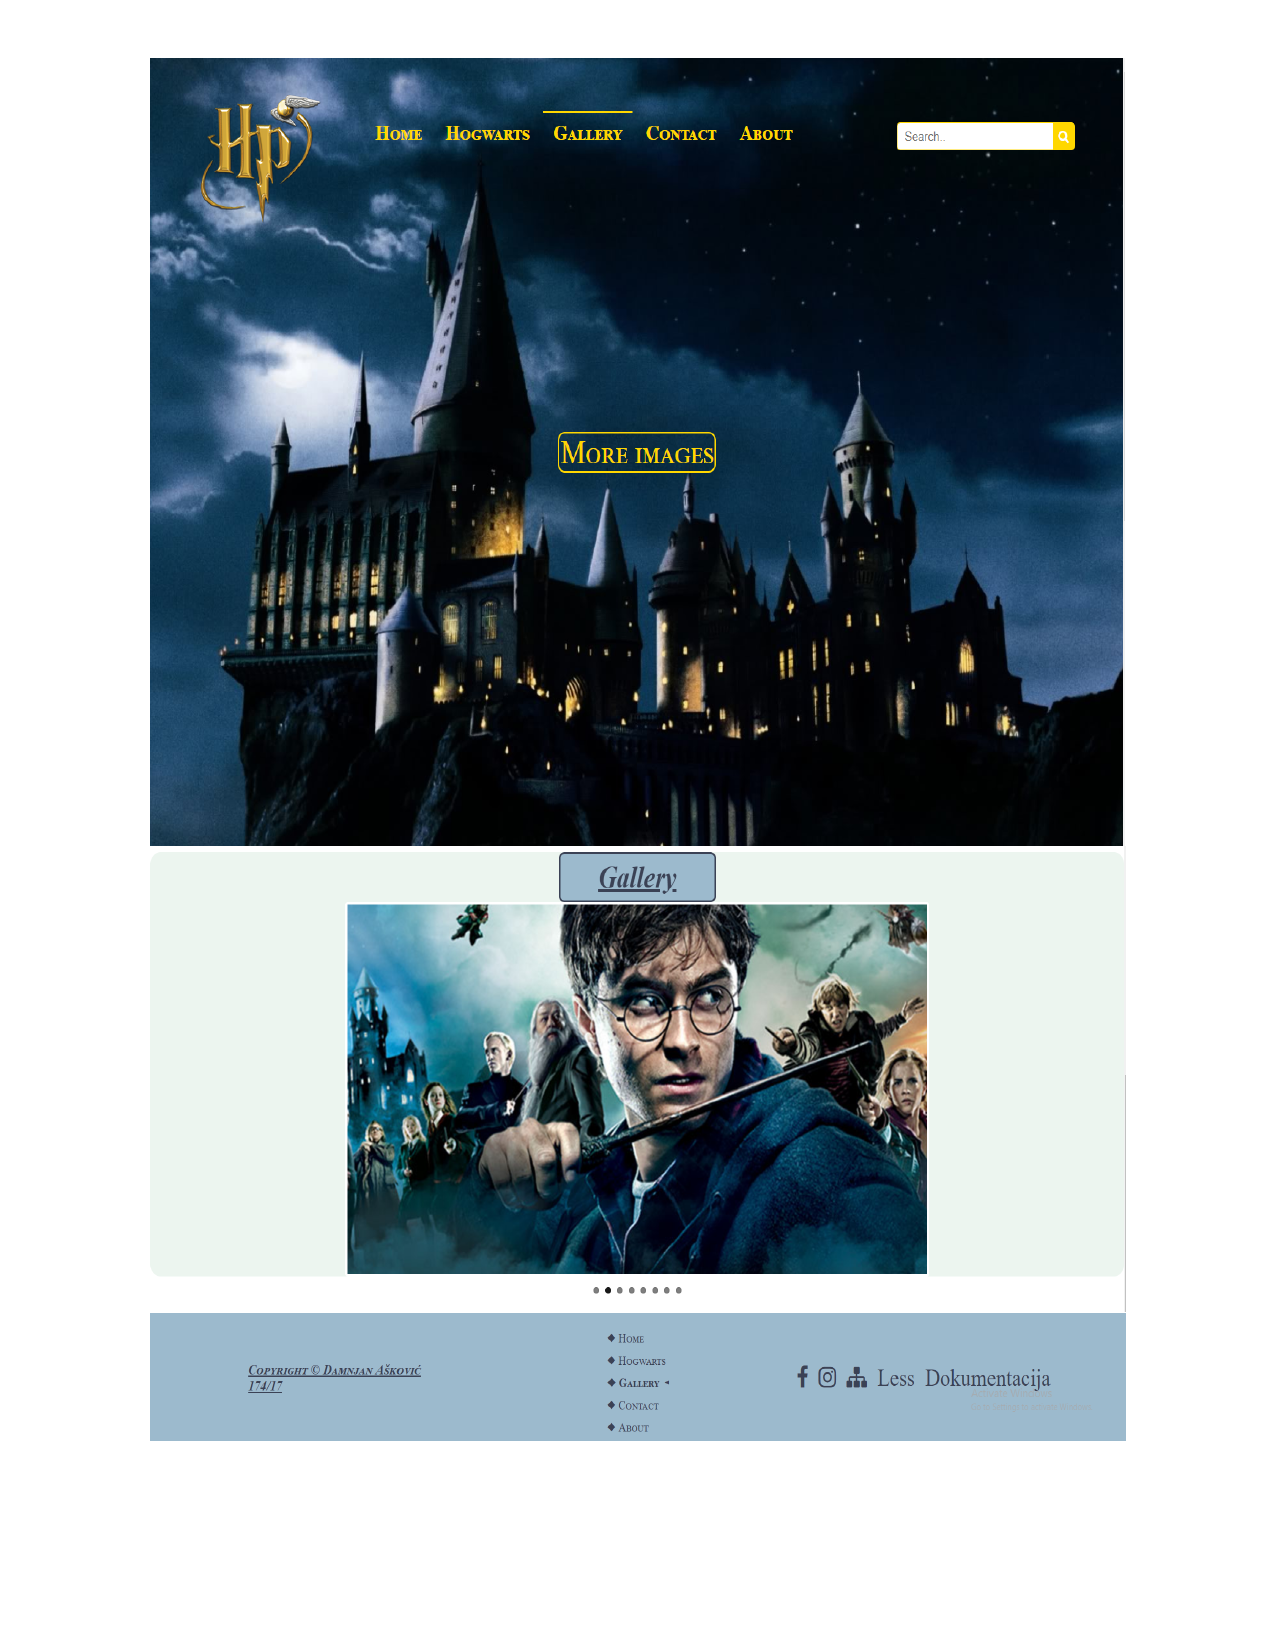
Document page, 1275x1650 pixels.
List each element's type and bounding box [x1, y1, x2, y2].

picture [150, 58, 1126, 1441]
